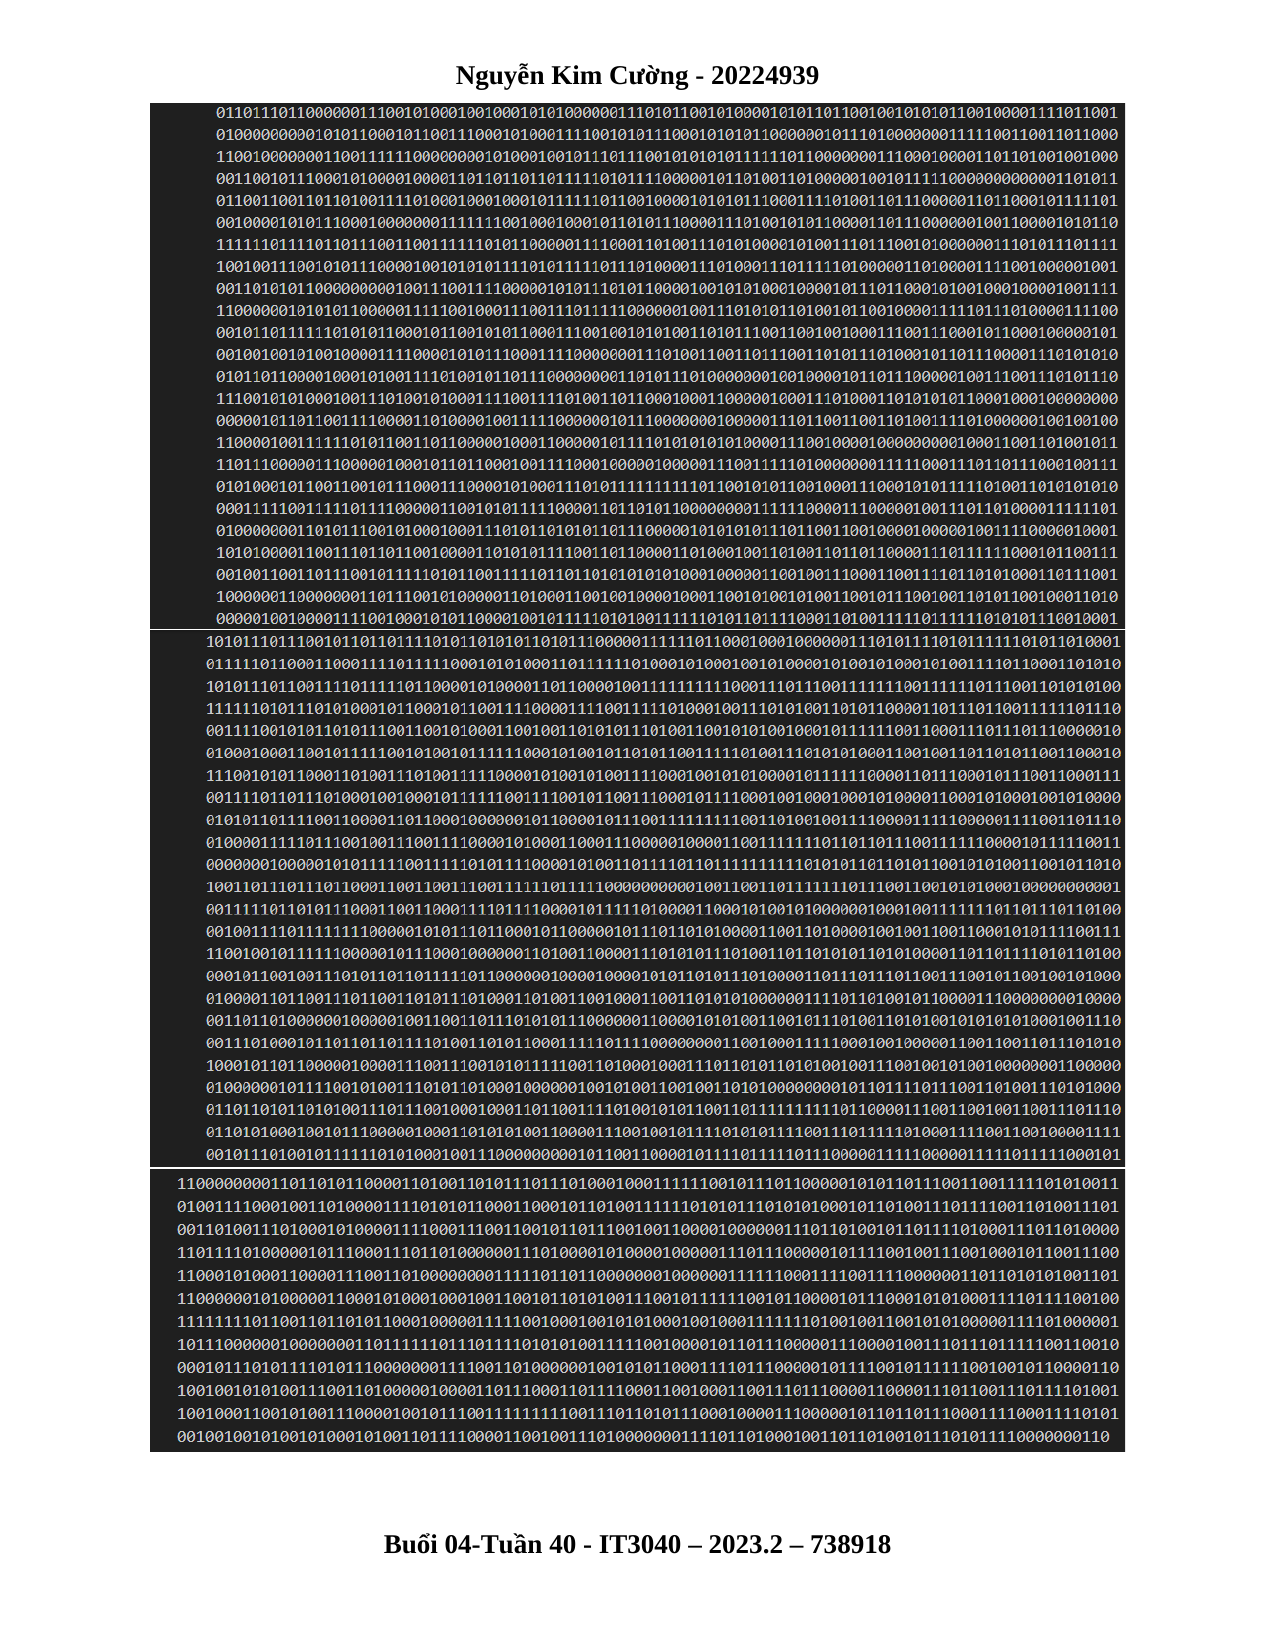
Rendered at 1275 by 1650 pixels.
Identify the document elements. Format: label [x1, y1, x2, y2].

picture [150, 1169, 1125, 1452]
picture [150, 103, 1125, 629]
picture [150, 630, 1125, 1167]
